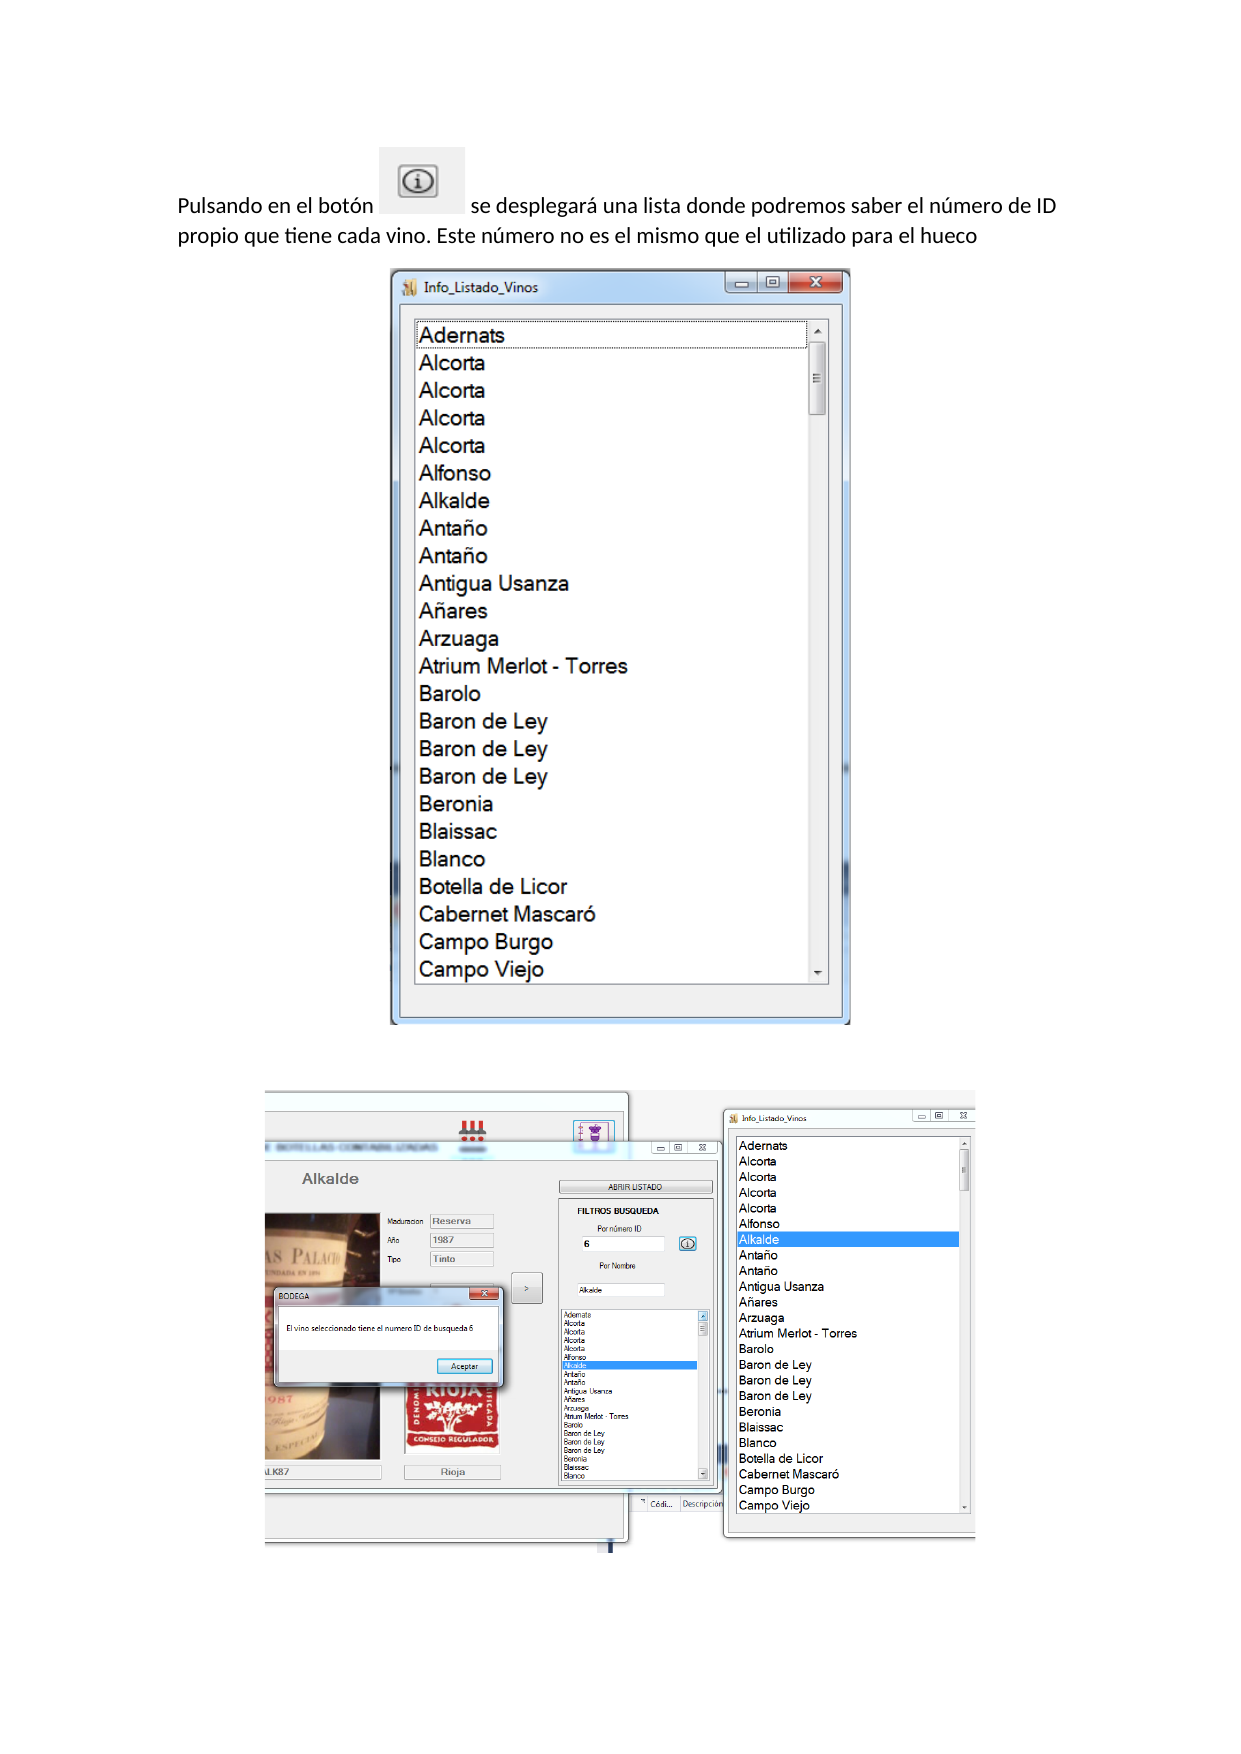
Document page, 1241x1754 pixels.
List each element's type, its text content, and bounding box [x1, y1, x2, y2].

picture [389, 268, 851, 1025]
picture [379, 147, 465, 214]
text Pulsando en el botón se desplegará una lista donde podremos saber el número de ID propio que tiene cada vino. Este número no es el mismo que el utilizado para el hueco [177, 148, 1063, 249]
picture [264, 1090, 976, 1553]
